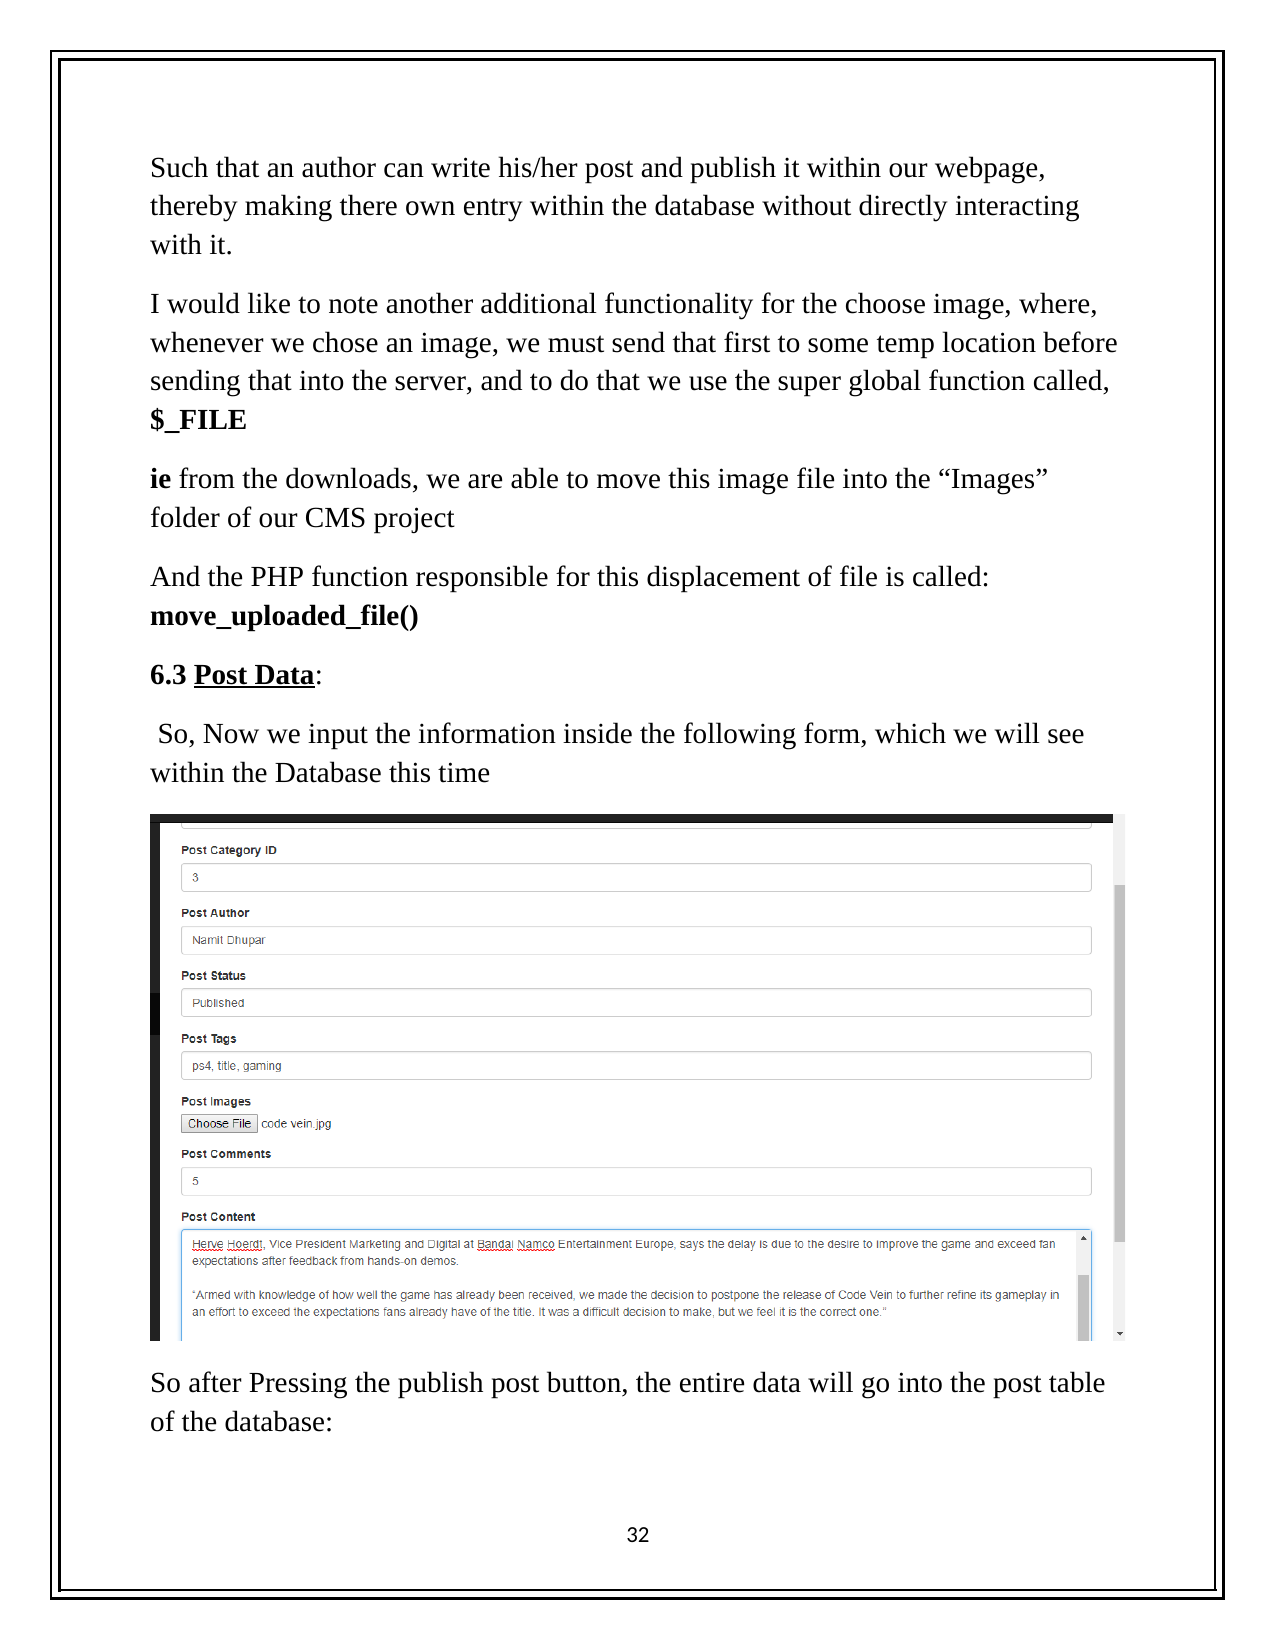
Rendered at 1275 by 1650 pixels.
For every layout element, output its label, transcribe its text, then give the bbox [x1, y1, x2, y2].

text I would like to note another additional functionality for the choose image, where, whenever we chose an image, we must send that first to some temp location before sending that into the server, and to do that we use the super global function called, $_FILE [150, 286, 1125, 436]
text And the PHP function responsible for this displacement of file is called: move_uploaded_file() [150, 559, 1125, 631]
text ie from the downloads, we are able to move this image file into the “Images” folder of our CMS project [150, 461, 1125, 533]
picture [150, 814, 1125, 1341]
text So, Now we input the information inside the following form, which we will see within the Database this time [150, 717, 1125, 789]
text 6.3 Post Data: [150, 657, 1125, 691]
text So after Pressing the publish post button, the entire data will go into the post table of the database: [150, 1366, 1125, 1438]
text Such that an author can write his/her post and publish it within our webpage, thereby making there own entry within the database without directly interacting with it. [150, 150, 1125, 261]
